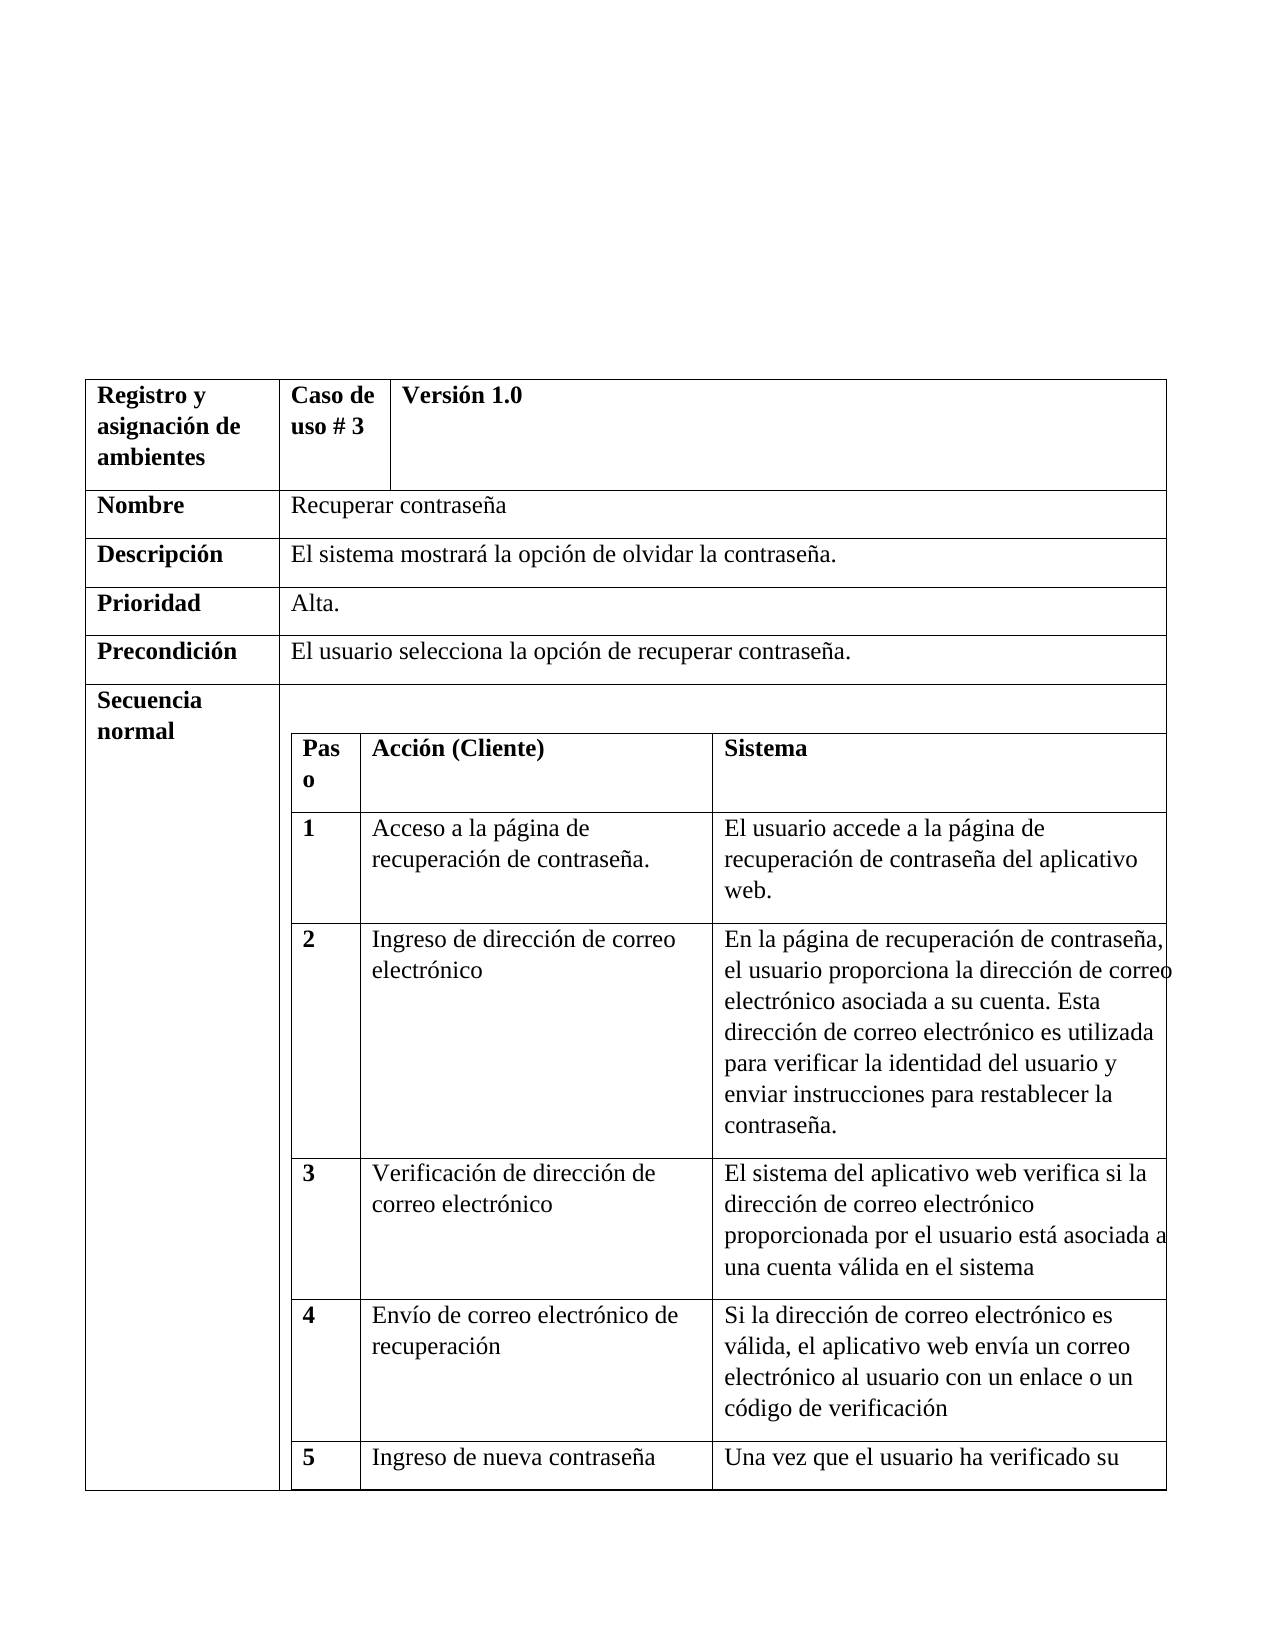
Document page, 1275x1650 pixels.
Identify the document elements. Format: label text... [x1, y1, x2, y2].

table_cell Precondición [86, 636, 279, 684]
table_header Registro y asignación de ambientes [86, 380, 279, 489]
table_cell Descripción [86, 539, 279, 587]
table_cell El usuario selecciona la opción de recuperar contraseña. [280, 636, 1166, 684]
table_cell Recuperar contraseña [280, 491, 1166, 538]
table_cell Secuencia normal [86, 685, 279, 1490]
table_cell Alta. [280, 588, 1166, 635]
table_header Caso de uso # 3 [280, 380, 390, 489]
table_header Versión 1.0 [391, 380, 1166, 489]
table_cell El sistema mostrará la opción de olvidar la contraseña. [280, 539, 1166, 587]
table_cell [280, 685, 1166, 1490]
table_cell Nombre [86, 491, 279, 538]
table_cell Prioridad [86, 588, 279, 635]
